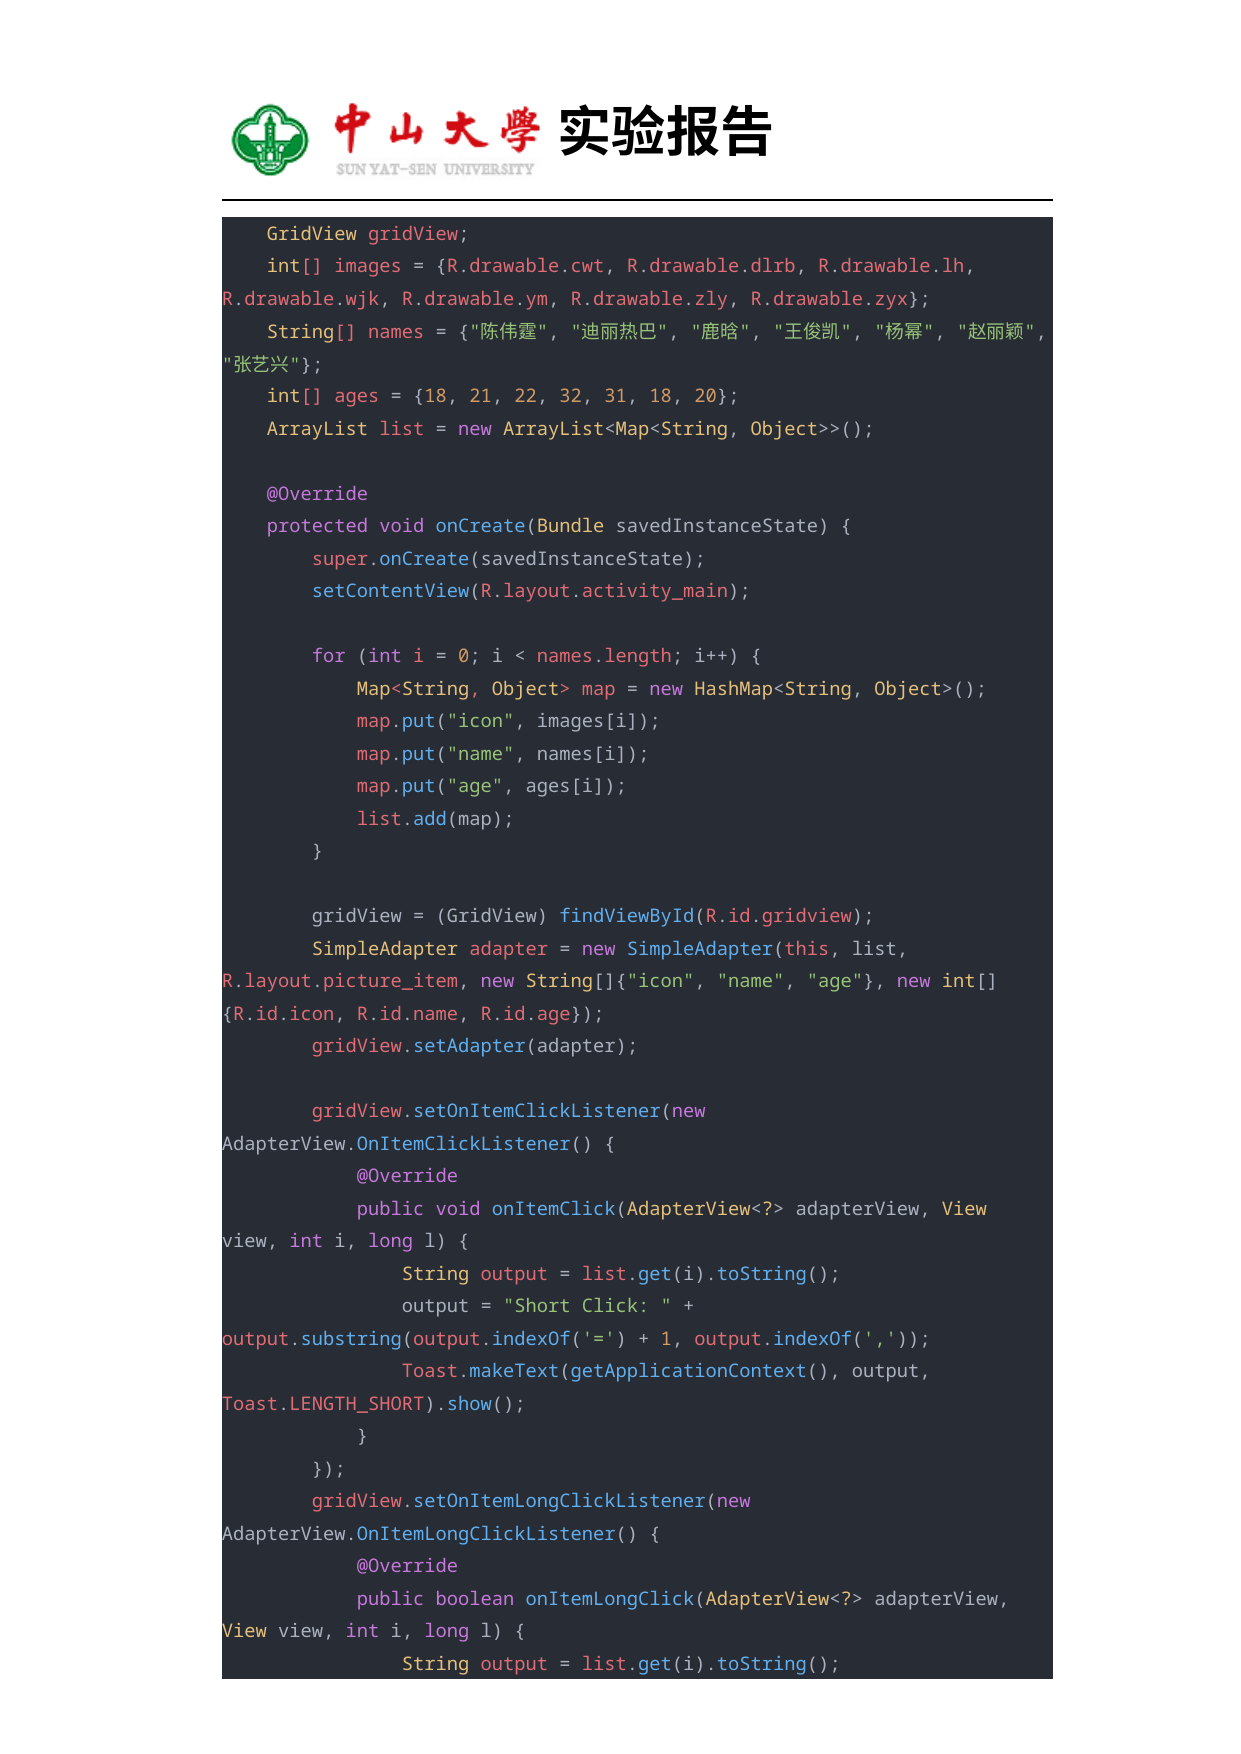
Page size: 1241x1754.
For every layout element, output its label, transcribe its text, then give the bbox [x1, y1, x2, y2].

text gridView.setOnItemClickListener(new AdapterView.OnItemClickListener() { [222, 1094, 1053, 1159]
text } [222, 834, 1053, 867]
text map.put("icon", images[i]); [222, 704, 1053, 737]
text protected void onCreate(Bundle savedInstanceState) { [222, 509, 1053, 542]
text int[] images = {R.drawable.cwt, R.drawable.dlrb, R.drawable.lh, R.drawable.wjk, R.drawable.ym, R.drawable.zly, R.drawable.zyx}; [222, 249, 1053, 314]
text map.put("age", ages[i]); [222, 769, 1053, 802]
text map.put("name", names[i]); [222, 737, 1053, 769]
text } [222, 1419, 1053, 1452]
text gridView = (GridView) findViewById(R.id.gridview); [222, 899, 1053, 932]
text Map<String, Object> map = new HashMap<String, Object>(); [222, 672, 1053, 704]
text gridView.setOnItemLongClickListener(new AdapterView.OnItemLongClickListener() { [222, 1484, 1053, 1549]
text ArrayList list = new ArrayList<Map<String, Object>>(); [222, 412, 1053, 444]
text String[] names = {"陈伟霆", "迪丽热巴", "鹿晗", "王俊凯", "杨幂", "赵丽颖", "张艺兴"}; [222, 314, 1053, 379]
text @Override [222, 1549, 1053, 1582]
text public boolean onItemLongClick(AdapterView<?> adapterView, View view, int i, long l) { [222, 1582, 1053, 1647]
text output = "Short Click: " + output.substring(output.indexOf('=') + 1, output.indexOf(',')); [222, 1289, 1053, 1354]
text int[] ages = {18, 21, 22, 32, 31, 18, 20}; [222, 379, 1053, 412]
text }); [222, 1452, 1053, 1484]
text String output = list.get(i).toString(); [222, 1647, 1053, 1679]
text setContentView(R.layout.activity_main); [222, 574, 1053, 607]
text @Override [222, 1159, 1053, 1192]
text list.add(map); [222, 802, 1053, 834]
text @Override [222, 477, 1053, 509]
text String output = list.get(i).toString(); [222, 1257, 1053, 1289]
text super.onCreate(savedInstanceState); [222, 542, 1053, 574]
text SimpleAdapter adapter = new SimpleAdapter(this, list, R.layout.picture_item, new String[]{"icon", "name", "age"}, new int[]{R.id.icon, R.id.name, R.id.age}); [222, 932, 1053, 1029]
text GridView gridView; [222, 217, 1053, 249]
text for (int i = 0; i < names.length; i++) { [222, 639, 1053, 672]
text Toast.makeText(getApplicationContext(), output, Toast.LENGTH_SHORT).show(); [222, 1354, 1053, 1419]
text public void onItemClick(AdapterView<?> adapterView, View view, int i, long l) { [222, 1192, 1053, 1257]
picture [221, 98, 543, 182]
text gridView.setAdapter(adapter); [222, 1029, 1053, 1062]
